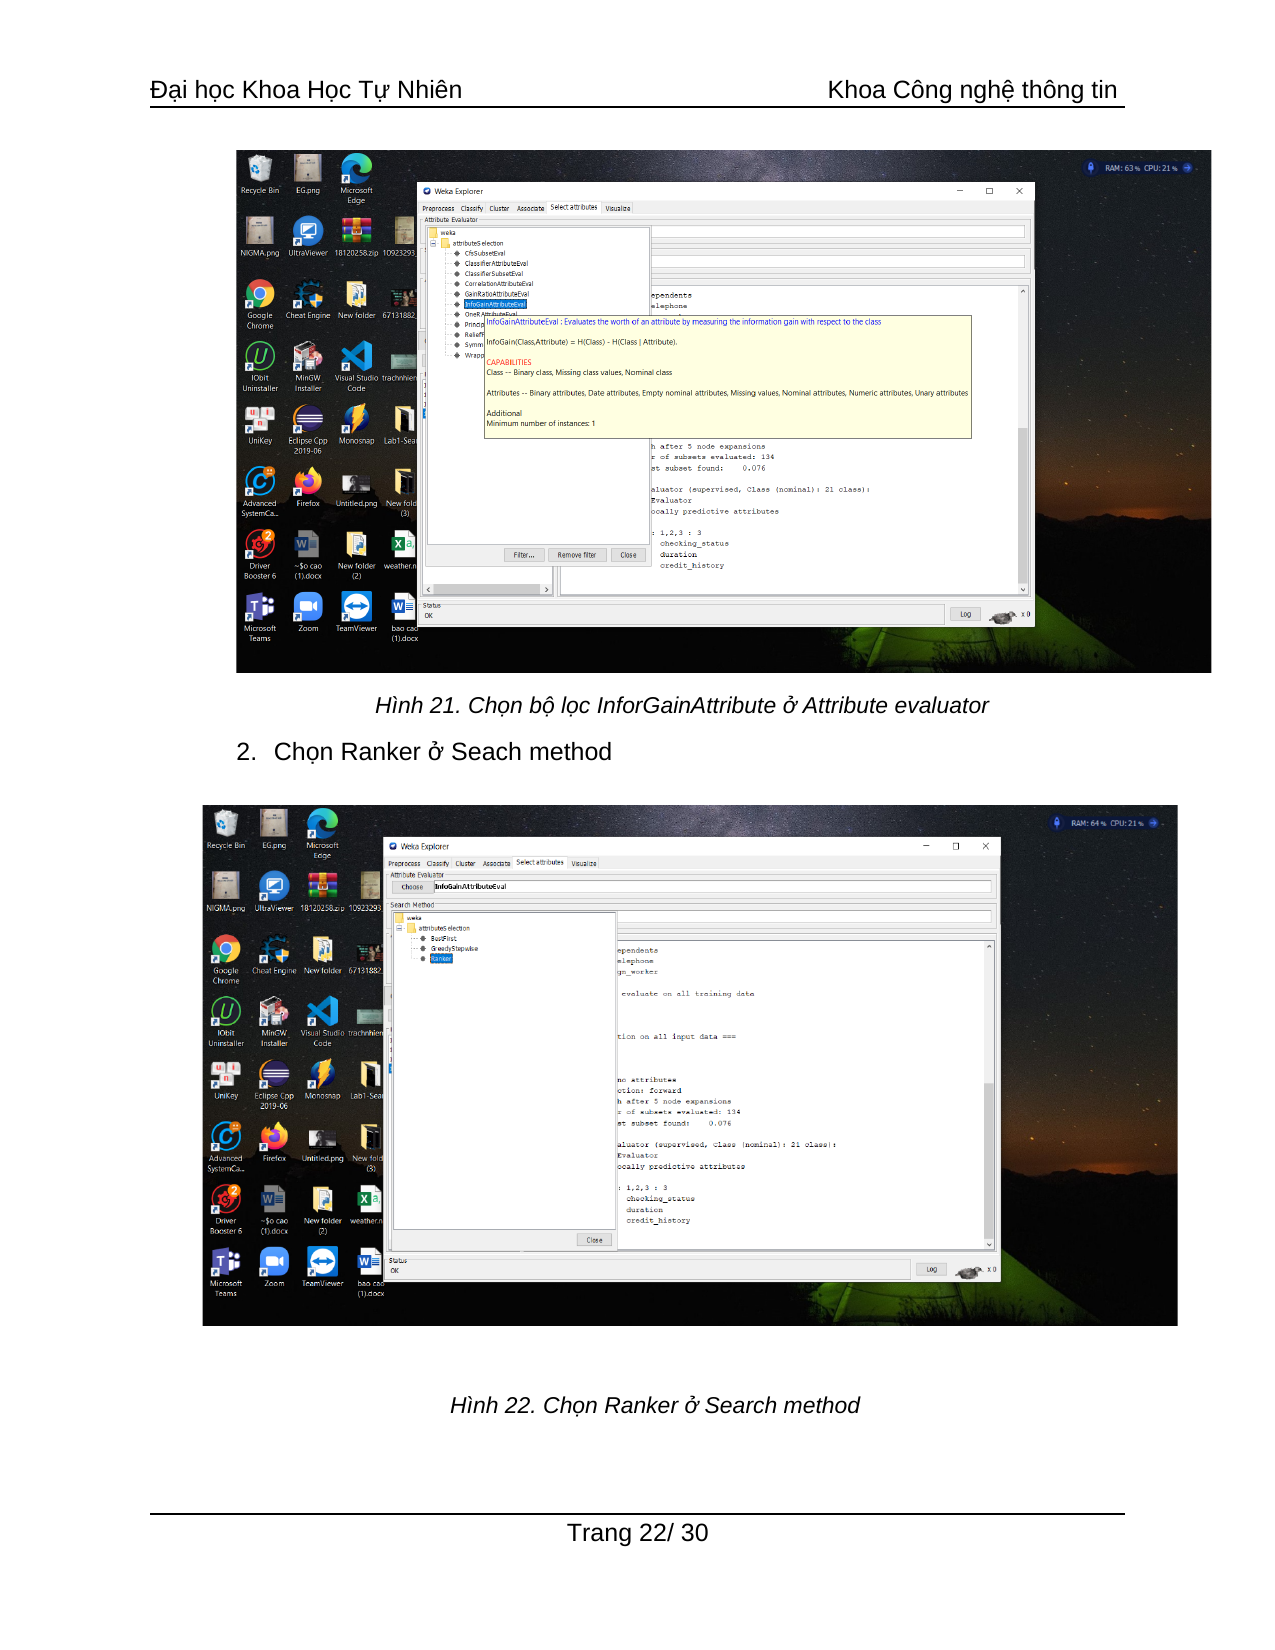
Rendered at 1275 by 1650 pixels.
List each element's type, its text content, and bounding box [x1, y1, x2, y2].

text Hình 21. Chọn bộ lọc InforGainAttribute ở Attribute evaluator [375, 692, 1125, 718]
text Hình 22. Chọn Ranker ở Search method [450, 1392, 1125, 1418]
picture [202, 805, 1178, 1326]
picture [236, 150, 1212, 673]
list Chọn Ranker ở Seach method [236, 737, 1125, 766]
